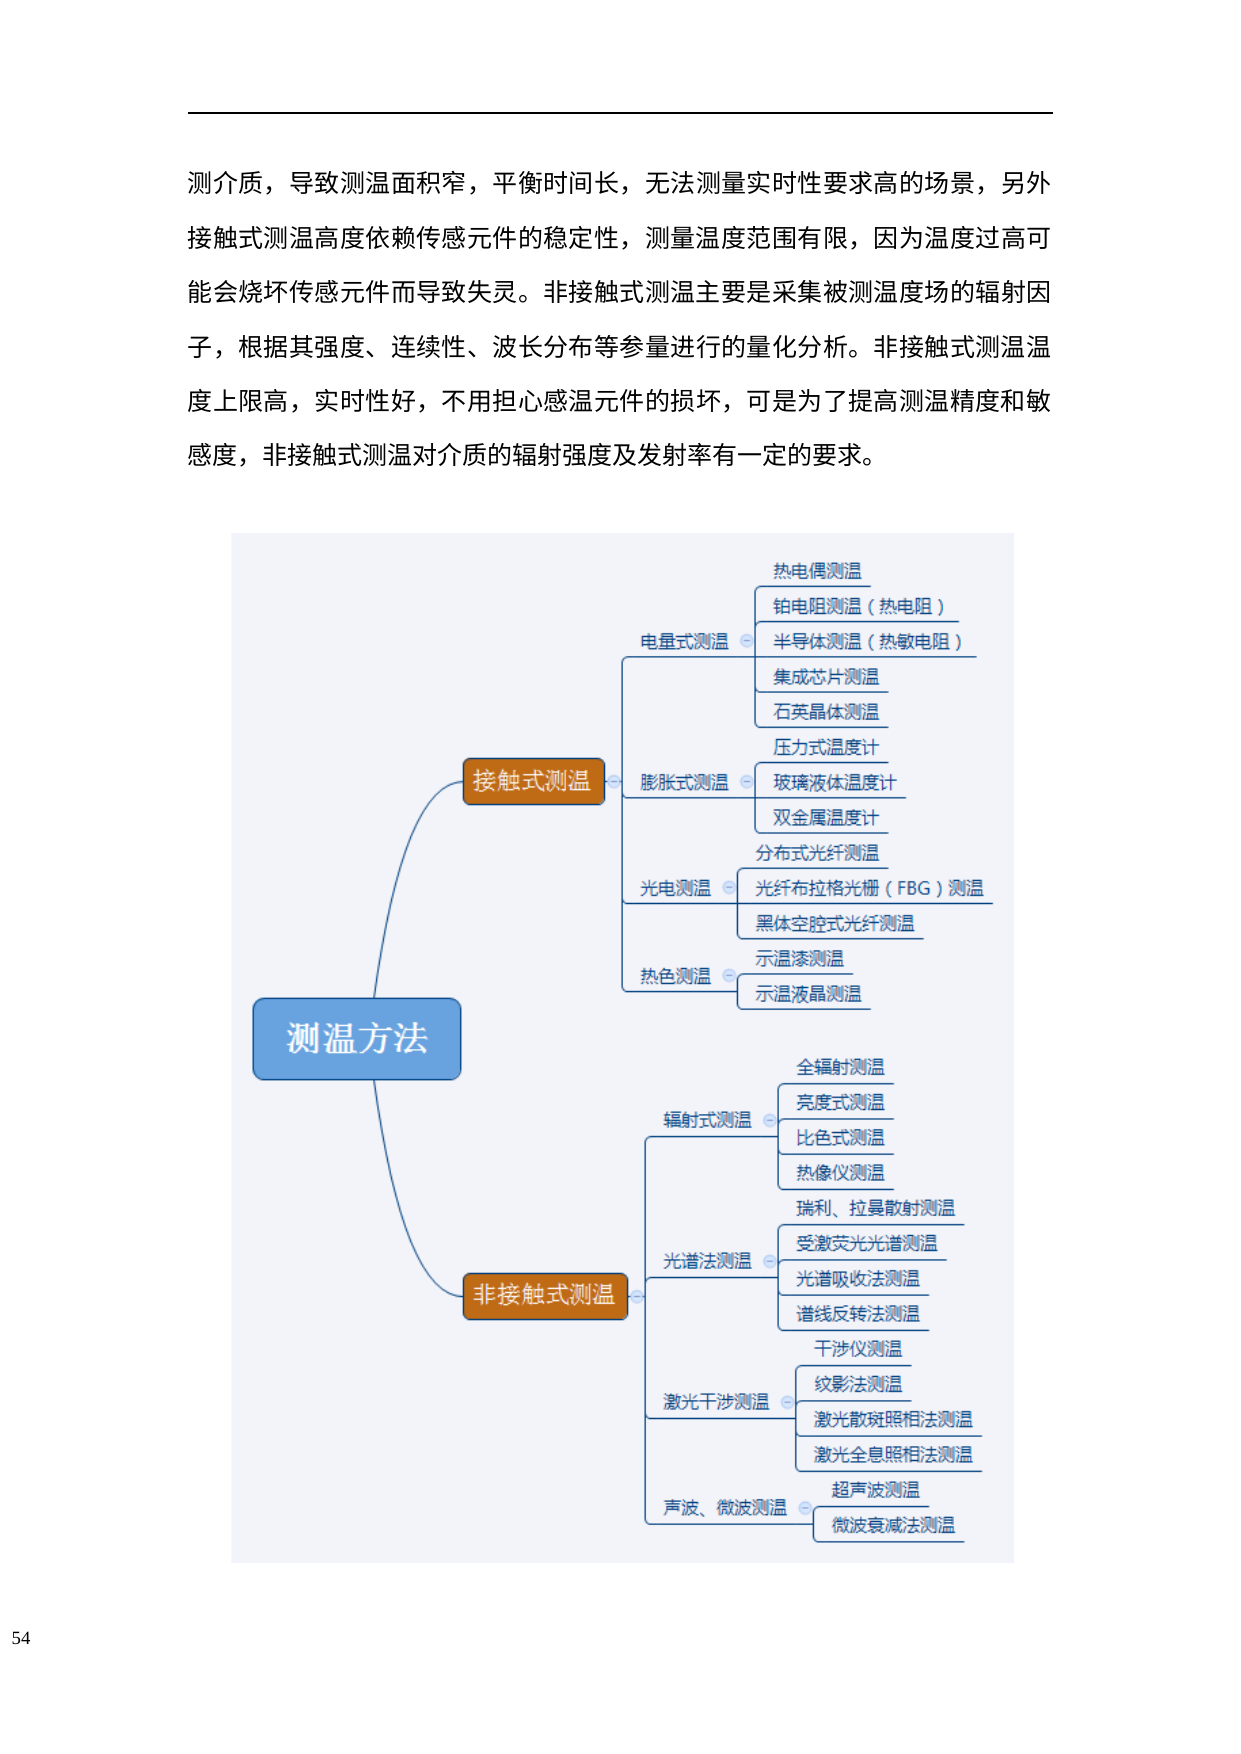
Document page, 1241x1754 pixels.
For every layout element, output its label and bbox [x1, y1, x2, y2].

picture [231, 533, 1015, 1563]
text [187, 164, 1053, 472]
